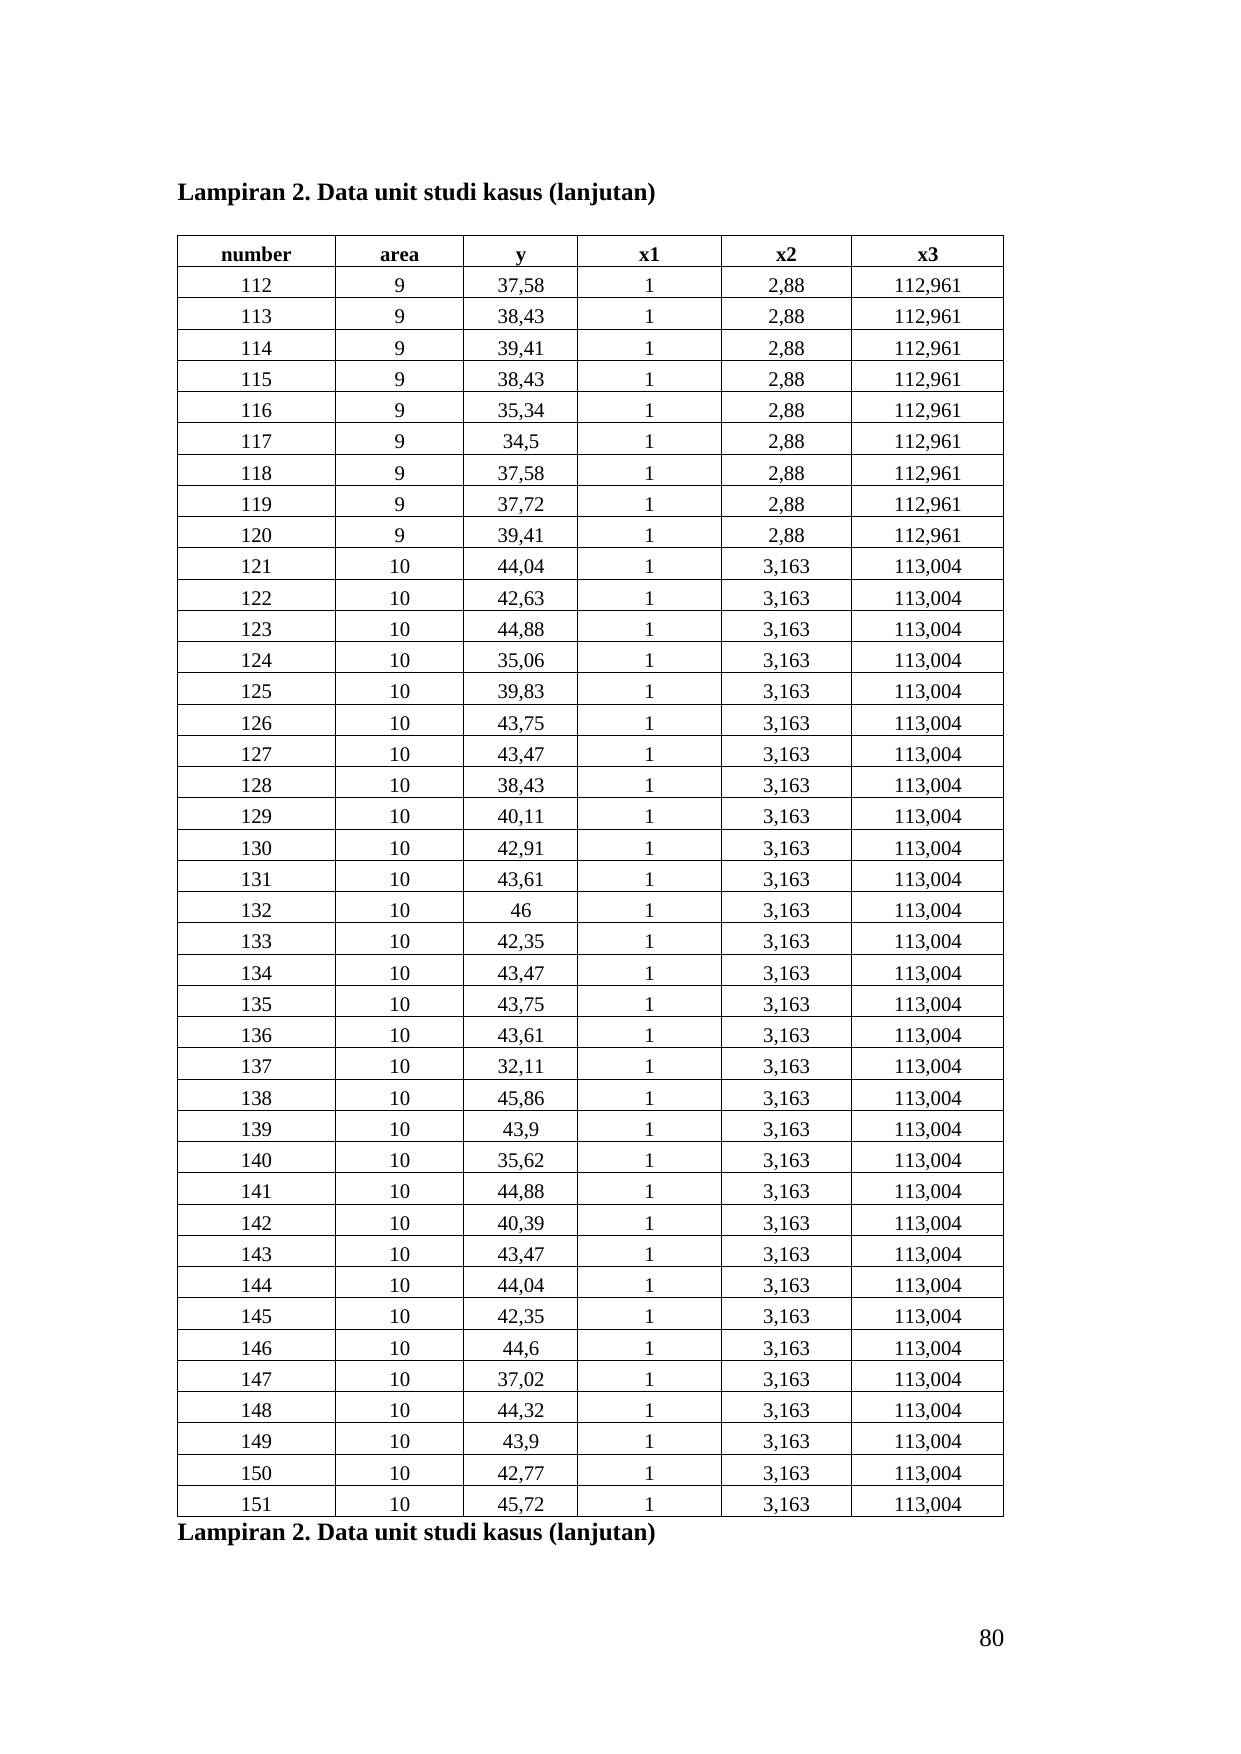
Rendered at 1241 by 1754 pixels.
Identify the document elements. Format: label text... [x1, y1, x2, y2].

table_cell 3,163 [722, 673, 851, 703]
table_cell 35,06 [464, 642, 577, 672]
table_cell 1 [578, 705, 721, 735]
table_cell 114 [178, 330, 335, 360]
table_header number [178, 236, 335, 266]
table_cell 10 [336, 580, 463, 610]
table_cell 9 [336, 267, 463, 297]
table_cell 2,88 [722, 392, 851, 422]
table_cell 1 [578, 1423, 721, 1453]
table_cell 44,6 [464, 1330, 577, 1360]
table_cell 135 [178, 986, 335, 1016]
table_cell 151 [178, 1486, 335, 1516]
table_cell 113,004 [852, 642, 1003, 672]
table_cell 3,163 [722, 1361, 851, 1391]
table_cell 139 [178, 1111, 335, 1141]
table_cell 40,39 [464, 1205, 577, 1235]
table_cell 42,63 [464, 580, 577, 610]
table_cell 43,47 [464, 736, 577, 766]
table_cell 116 [178, 392, 335, 422]
table_cell 118 [178, 455, 335, 485]
table_cell 148 [178, 1392, 335, 1422]
table_cell 1 [578, 1392, 721, 1422]
table_cell 123 [178, 611, 335, 641]
table_cell 10 [336, 1361, 463, 1391]
table_cell 3,163 [722, 705, 851, 735]
table_cell 10 [336, 642, 463, 672]
table_cell 44,88 [464, 611, 577, 641]
table_cell 3,163 [722, 611, 851, 641]
table_cell 146 [178, 1330, 335, 1360]
table_cell 1 [578, 986, 721, 1016]
table_cell 112,961 [852, 423, 1003, 453]
table_cell 1 [578, 1017, 721, 1047]
table_cell 37,58 [464, 267, 577, 297]
table_cell 3,163 [722, 955, 851, 985]
table_cell 44,32 [464, 1392, 577, 1422]
table_cell 37,58 [464, 455, 577, 485]
table_cell 113,004 [852, 1111, 1003, 1141]
table_cell 1 [578, 548, 721, 578]
table_cell 1 [578, 1111, 721, 1141]
text Lampiran 2. Data unit studi kasus (lanjutan) [177, 1517, 1004, 1546]
table_cell 113,004 [852, 767, 1003, 797]
table_cell 10 [336, 986, 463, 1016]
table_cell 10 [336, 1298, 463, 1328]
table_cell 42,77 [464, 1455, 577, 1485]
table_cell 136 [178, 1017, 335, 1047]
table_cell 1 [578, 580, 721, 610]
table_cell 10 [336, 1486, 463, 1516]
table_cell 3,163 [722, 1455, 851, 1485]
table_cell 142 [178, 1205, 335, 1235]
table_cell 1 [578, 1080, 721, 1110]
table_cell 10 [336, 923, 463, 953]
table_cell 37,02 [464, 1361, 577, 1391]
table_cell 144 [178, 1267, 335, 1297]
table_cell 113,004 [852, 1173, 1003, 1203]
table_cell 1 [578, 517, 721, 547]
table_cell 43,61 [464, 861, 577, 891]
table_cell 43,9 [464, 1111, 577, 1141]
table_cell 45,72 [464, 1486, 577, 1516]
table_cell 113,004 [852, 1361, 1003, 1391]
table_cell 35,62 [464, 1142, 577, 1172]
table_cell 149 [178, 1423, 335, 1453]
table_cell 2,88 [722, 517, 851, 547]
table_cell 35,34 [464, 392, 577, 422]
text Lampiran 2. Data unit studi kasus (lanjutan) [177, 177, 1004, 206]
table_cell 113,004 [852, 580, 1003, 610]
table_cell 1 [578, 642, 721, 672]
table_cell 10 [336, 1330, 463, 1360]
table_cell 38,43 [464, 361, 577, 391]
table_cell 45,86 [464, 1080, 577, 1110]
table_cell 43,47 [464, 1236, 577, 1266]
table_cell 10 [336, 736, 463, 766]
table_cell 39,41 [464, 517, 577, 547]
table_cell 1 [578, 830, 721, 860]
table_cell 10 [336, 1423, 463, 1453]
table_cell 113,004 [852, 923, 1003, 953]
table_cell 9 [336, 517, 463, 547]
table_cell 10 [336, 1267, 463, 1297]
table_cell 1 [578, 1267, 721, 1297]
table_cell 1 [578, 298, 721, 328]
table_cell 38,43 [464, 767, 577, 797]
table_cell 1 [578, 455, 721, 485]
table_cell 10 [336, 1392, 463, 1422]
table_cell 3,163 [722, 1205, 851, 1235]
table_cell 37,72 [464, 486, 577, 516]
table_header x2 [722, 236, 851, 266]
table_cell 10 [336, 1048, 463, 1078]
table_cell 132 [178, 892, 335, 922]
table_cell 122 [178, 580, 335, 610]
table_cell 1 [578, 861, 721, 891]
table_cell 3,163 [722, 548, 851, 578]
table_cell 3,163 [722, 642, 851, 672]
table_header x1 [578, 236, 721, 266]
table_cell 113,004 [852, 1080, 1003, 1110]
table_cell 10 [336, 705, 463, 735]
table_cell 115 [178, 361, 335, 391]
table_cell 3,163 [722, 736, 851, 766]
table_cell 3,163 [722, 798, 851, 828]
table_cell 1 [578, 1236, 721, 1266]
table_cell 43,75 [464, 705, 577, 735]
table_cell 113,004 [852, 1236, 1003, 1266]
table_cell 125 [178, 673, 335, 703]
table_cell 2,88 [722, 298, 851, 328]
table_cell 113,004 [852, 1486, 1003, 1516]
table_cell 113,004 [852, 798, 1003, 828]
table_cell 113,004 [852, 892, 1003, 922]
table_cell 10 [336, 892, 463, 922]
table_cell 3,163 [722, 580, 851, 610]
table_cell 113,004 [852, 1392, 1003, 1422]
table_cell 1 [578, 1173, 721, 1203]
table_cell 112,961 [852, 361, 1003, 391]
table_cell 113,004 [852, 1142, 1003, 1172]
table_cell 129 [178, 798, 335, 828]
table_cell 3,163 [722, 1236, 851, 1266]
table_cell 1 [578, 1455, 721, 1485]
table_cell 113,004 [852, 1298, 1003, 1328]
table_cell 113,004 [852, 1017, 1003, 1047]
table_cell 1 [578, 361, 721, 391]
table_cell 39,41 [464, 330, 577, 360]
table_cell 1 [578, 611, 721, 641]
table_cell 2,88 [722, 267, 851, 297]
table_cell 10 [336, 1455, 463, 1485]
table_cell 9 [336, 392, 463, 422]
table_cell 3,163 [722, 1298, 851, 1328]
table_cell 150 [178, 1455, 335, 1485]
table_cell 1 [578, 267, 721, 297]
table_cell 42,91 [464, 830, 577, 860]
table_header area [336, 236, 463, 266]
table_cell 3,163 [722, 1392, 851, 1422]
table_cell 2,88 [722, 455, 851, 485]
table_cell 34,5 [464, 423, 577, 453]
table_cell 9 [336, 455, 463, 485]
table_cell 113,004 [852, 1330, 1003, 1360]
table_cell 42,35 [464, 923, 577, 953]
table_cell 1 [578, 736, 721, 766]
table_cell 9 [336, 298, 463, 328]
table_cell 3,163 [722, 923, 851, 953]
table_cell 3,163 [722, 1111, 851, 1141]
table_cell 43,9 [464, 1423, 577, 1453]
table_cell 113,004 [852, 736, 1003, 766]
table_cell 39,83 [464, 673, 577, 703]
table_cell 113,004 [852, 1423, 1003, 1453]
table_cell 3,163 [722, 1173, 851, 1203]
table_cell 42,35 [464, 1298, 577, 1328]
table_cell 112,961 [852, 298, 1003, 328]
table_cell 112,961 [852, 455, 1003, 485]
table_cell 1 [578, 1486, 721, 1516]
table_cell 113,004 [852, 830, 1003, 860]
table_cell 112,961 [852, 267, 1003, 297]
table_header x3 [852, 236, 1003, 266]
table_cell 10 [336, 548, 463, 578]
table_cell 1 [578, 486, 721, 516]
table_cell 134 [178, 955, 335, 985]
table_cell 113 [178, 298, 335, 328]
table_cell 10 [336, 673, 463, 703]
table_cell 10 [336, 798, 463, 828]
table_cell 121 [178, 548, 335, 578]
table_cell 112,961 [852, 330, 1003, 360]
table_cell 133 [178, 923, 335, 953]
table_cell 10 [336, 767, 463, 797]
table_cell 1 [578, 673, 721, 703]
table_cell 43,75 [464, 986, 577, 1016]
table_cell 1 [578, 798, 721, 828]
table_cell 3,163 [722, 1330, 851, 1360]
table_cell 38,43 [464, 298, 577, 328]
table_cell 119 [178, 486, 335, 516]
table_cell 1 [578, 767, 721, 797]
table_cell 113,004 [852, 1205, 1003, 1235]
table_cell 1 [578, 1205, 721, 1235]
table_cell 113,004 [852, 1048, 1003, 1078]
table_cell 1 [578, 892, 721, 922]
table_cell 2,88 [722, 423, 851, 453]
table_header y [464, 236, 577, 266]
table_cell 130 [178, 830, 335, 860]
table_cell 113,004 [852, 705, 1003, 735]
table_cell 10 [336, 830, 463, 860]
table_cell 43,61 [464, 1017, 577, 1047]
table_cell 117 [178, 423, 335, 453]
table_cell 10 [336, 611, 463, 641]
table_cell 3,163 [722, 830, 851, 860]
table_cell 43,47 [464, 955, 577, 985]
table_cell 1 [578, 423, 721, 453]
table_cell 46 [464, 892, 577, 922]
table_cell 9 [336, 423, 463, 453]
table_cell 10 [336, 1111, 463, 1141]
table_cell 3,163 [722, 1048, 851, 1078]
table_cell 1 [578, 923, 721, 953]
table_cell 3,163 [722, 892, 851, 922]
table_cell 113,004 [852, 611, 1003, 641]
table_cell 113,004 [852, 673, 1003, 703]
table_cell 3,163 [722, 861, 851, 891]
table_cell 9 [336, 486, 463, 516]
table_cell 10 [336, 1236, 463, 1266]
table_cell 10 [336, 955, 463, 985]
table_cell 3,163 [722, 1142, 851, 1172]
table_cell 3,163 [722, 767, 851, 797]
table_cell 44,04 [464, 1267, 577, 1297]
table_cell 112,961 [852, 486, 1003, 516]
table_cell 3,163 [722, 1486, 851, 1516]
table_cell 124 [178, 642, 335, 672]
table_cell 147 [178, 1361, 335, 1391]
table_cell 10 [336, 1017, 463, 1047]
table_cell 44,04 [464, 548, 577, 578]
table_cell 145 [178, 1298, 335, 1328]
table_cell 1 [578, 1048, 721, 1078]
table_cell 2,88 [722, 361, 851, 391]
table_cell 2,88 [722, 330, 851, 360]
table_cell 44,88 [464, 1173, 577, 1203]
table_cell 1 [578, 392, 721, 422]
table_cell 10 [336, 1205, 463, 1235]
table_cell 40,11 [464, 798, 577, 828]
table_cell 112,961 [852, 392, 1003, 422]
table_cell 10 [336, 1173, 463, 1203]
table_cell 2,88 [722, 486, 851, 516]
table_cell 3,163 [722, 986, 851, 1016]
table_cell 1 [578, 1330, 721, 1360]
table_cell 113,004 [852, 1455, 1003, 1485]
table_cell 1 [578, 330, 721, 360]
table_cell 113,004 [852, 1267, 1003, 1297]
table_cell 112,961 [852, 517, 1003, 547]
table_cell 10 [336, 1080, 463, 1110]
table_cell 112 [178, 267, 335, 297]
table_cell 32,11 [464, 1048, 577, 1078]
table_cell 143 [178, 1236, 335, 1266]
table_cell 126 [178, 705, 335, 735]
table_cell 140 [178, 1142, 335, 1172]
table_cell 113,004 [852, 955, 1003, 985]
table_cell 113,004 [852, 986, 1003, 1016]
table_cell 3,163 [722, 1080, 851, 1110]
table_cell 127 [178, 736, 335, 766]
table_cell 138 [178, 1080, 335, 1110]
table_cell 131 [178, 861, 335, 891]
table_cell 137 [178, 1048, 335, 1078]
table_cell 141 [178, 1173, 335, 1203]
table_cell 113,004 [852, 548, 1003, 578]
table_cell 1 [578, 1298, 721, 1328]
table_cell 1 [578, 955, 721, 985]
table_cell 128 [178, 767, 335, 797]
table_cell 1 [578, 1142, 721, 1172]
table_cell 10 [336, 1142, 463, 1172]
table_cell 9 [336, 361, 463, 391]
table_cell 10 [336, 861, 463, 891]
table_cell 9 [336, 330, 463, 360]
table_cell 120 [178, 517, 335, 547]
table_cell 1 [578, 1361, 721, 1391]
table_cell 3,163 [722, 1423, 851, 1453]
table_cell 3,163 [722, 1267, 851, 1297]
table_cell 113,004 [852, 861, 1003, 891]
table_cell 3,163 [722, 1017, 851, 1047]
